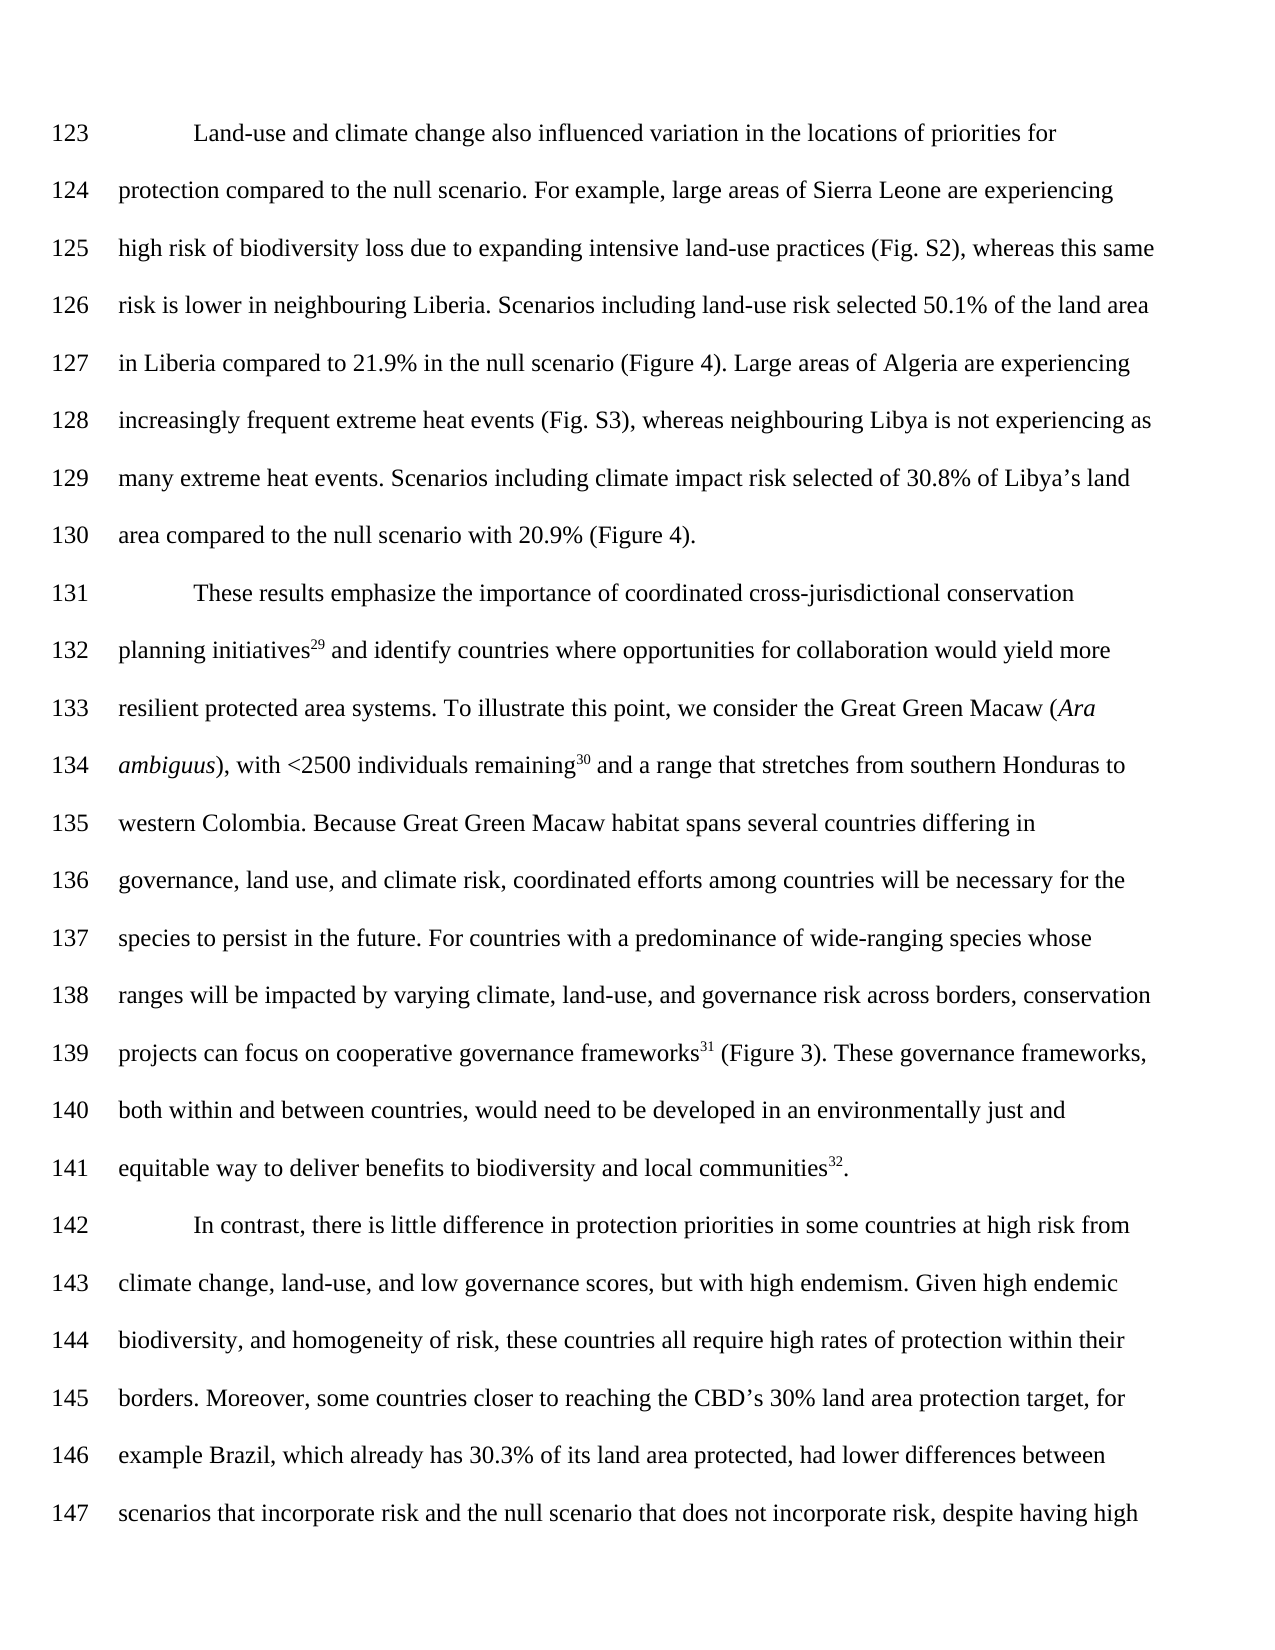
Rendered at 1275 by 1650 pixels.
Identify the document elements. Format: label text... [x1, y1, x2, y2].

text Land-use and climate change also influenced variation in the locations of priorities for protection compared to the null scenario. For example, large areas of Sierra Leone are experiencing high risk of biodiversity loss due to expanding intensive land-use practices (Fig. S2), whereas this same risk is lower in neighbouring Liberia. Scenarios including land-use risk selected 50.1% of the land area in Liberia compared to 21.9% in the null scenario (Figure 4). Large areas of Algeria are experiencing increasingly frequent extreme heat events (Fig. S3), whereas neighbouring Libya is not experiencing as many extreme heat events. Scenarios including climate impact risk selected of 30.8% of Libya’s land area compared to the null scenario with 20.9% (Figure 4). [118, 118, 1157, 549]
text These results emphasize the importance of coordinated cross-jurisdictional conservation planning initiatives29 and identify countries where opportunities for collaboration would yield more resilient protected area systems. To illustrate this point, we consider the Great Green Macaw (Ara ambiguus), with <2500 individuals remaining30 and a range that stretches from southern Honduras to western Colombia. Because Great Green Macaw habitat spans several countries differing in governance, land use, and climate risk, coordinated efforts among countries will be necessary for the species to persist in the future. For countries with a predominance of wide-ranging species whose ranges will be impacted by varying climate, land-use, and governance risk across borders, conservation projects can focus on cooperative governance frameworks31 (Figure 3). These governance frameworks, both within and between countries, would need to be developed in an environmentally just and equitable way to deliver benefits to biodiversity and local communities32. [118, 578, 1157, 1182]
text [118, 1211, 1157, 1527]
